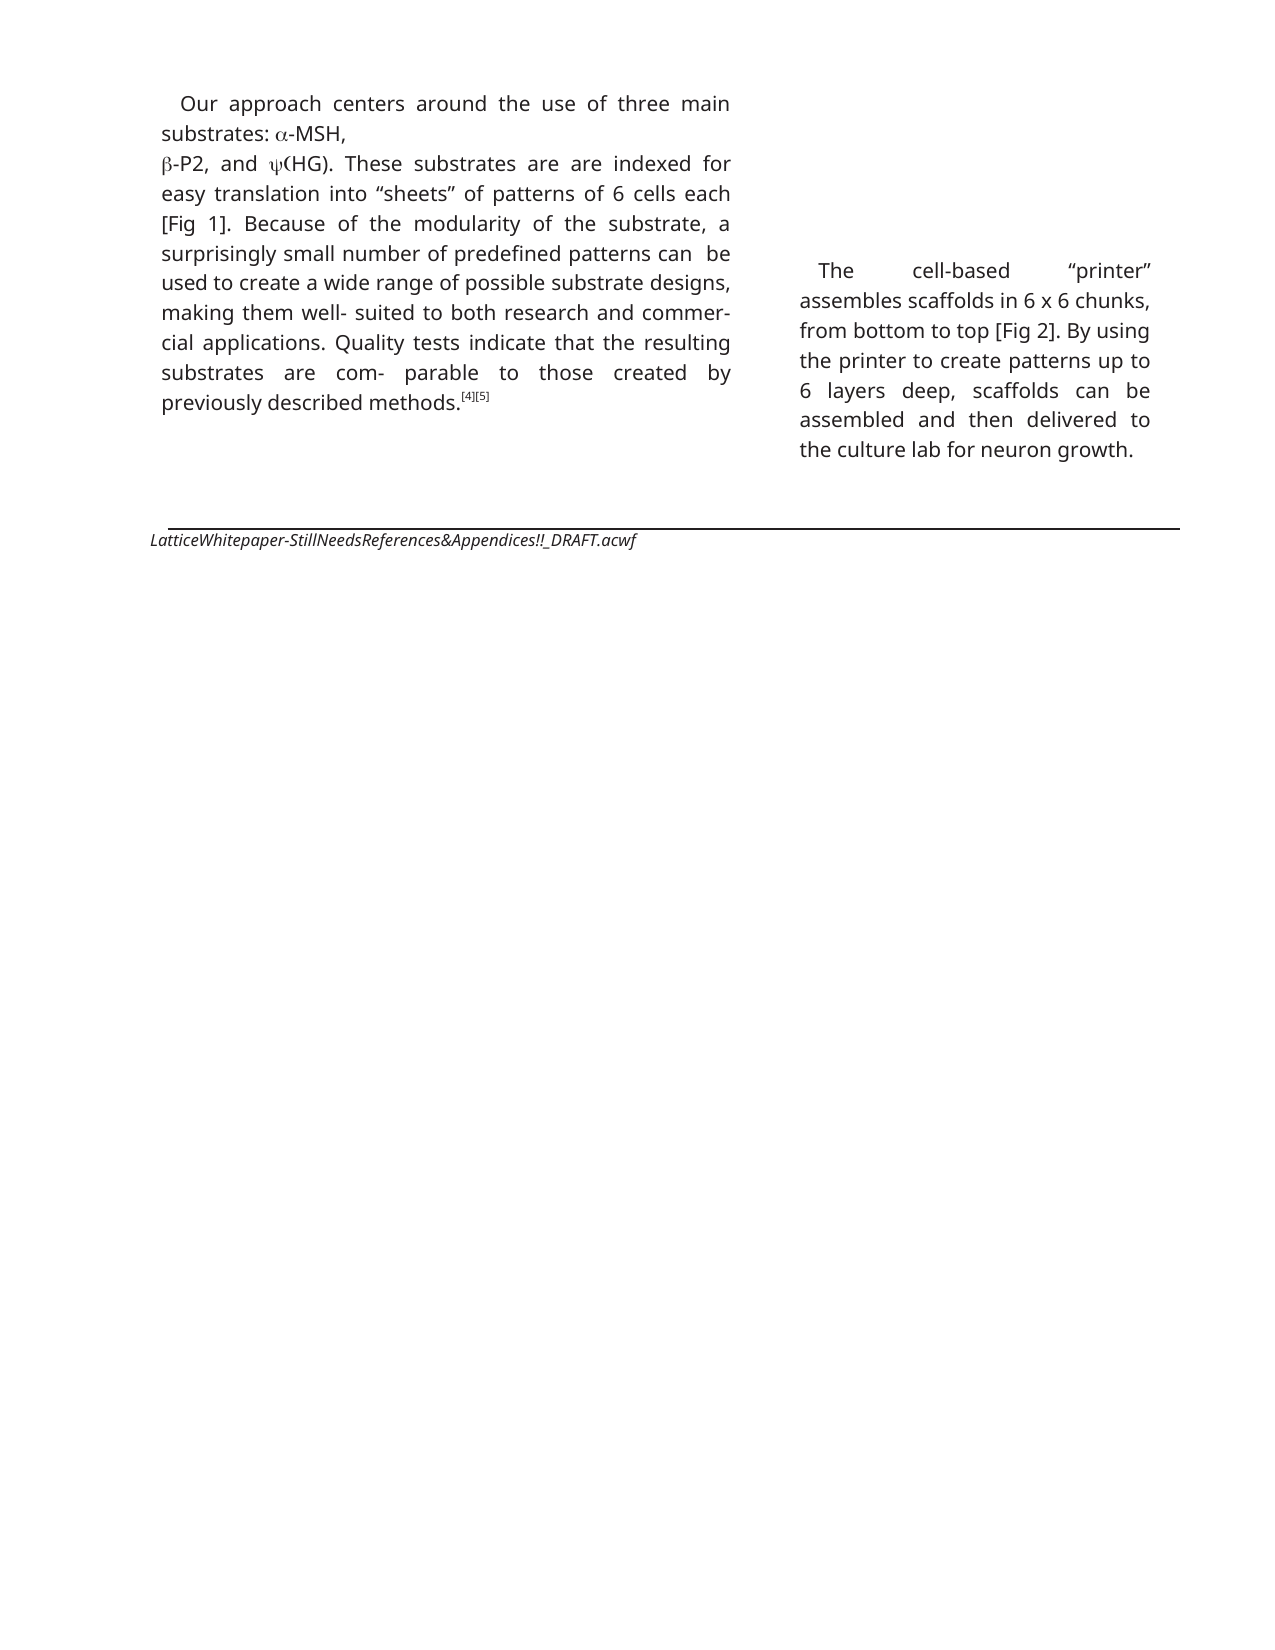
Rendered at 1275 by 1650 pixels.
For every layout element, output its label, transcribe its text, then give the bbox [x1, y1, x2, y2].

text The cell-based “printer” assembles scaffolds in 6 x 6 chunks, from bottom to top [Fig 2]. By using the printer to create patterns up to 6 layers deep, scaffolds can be assembled and then delivered to the culture lab for neuron growth. [799, 257, 1151, 464]
text LatticeWhitepaper-StillNeedsReferences&Appendices!!_DRAFT.acwf [150, 529, 1175, 551]
text Our approach centers around the use of three main substrates: -MSH, [161, 89, 731, 148]
text -P2, and HG). These substrates are are indexed for easy translation into “sheets” of patterns of 6 cells each [Fig 1]. Because of the modularity of the substrate, a surprisingly small number of predefined patterns can be used to create a wide range of possible substrate designs, making them well- suited to both research and commer- cial applications. Quality tests indicate that the resulting substrates are com- parable to those created by previously described methods.[4][5] [161, 149, 731, 416]
